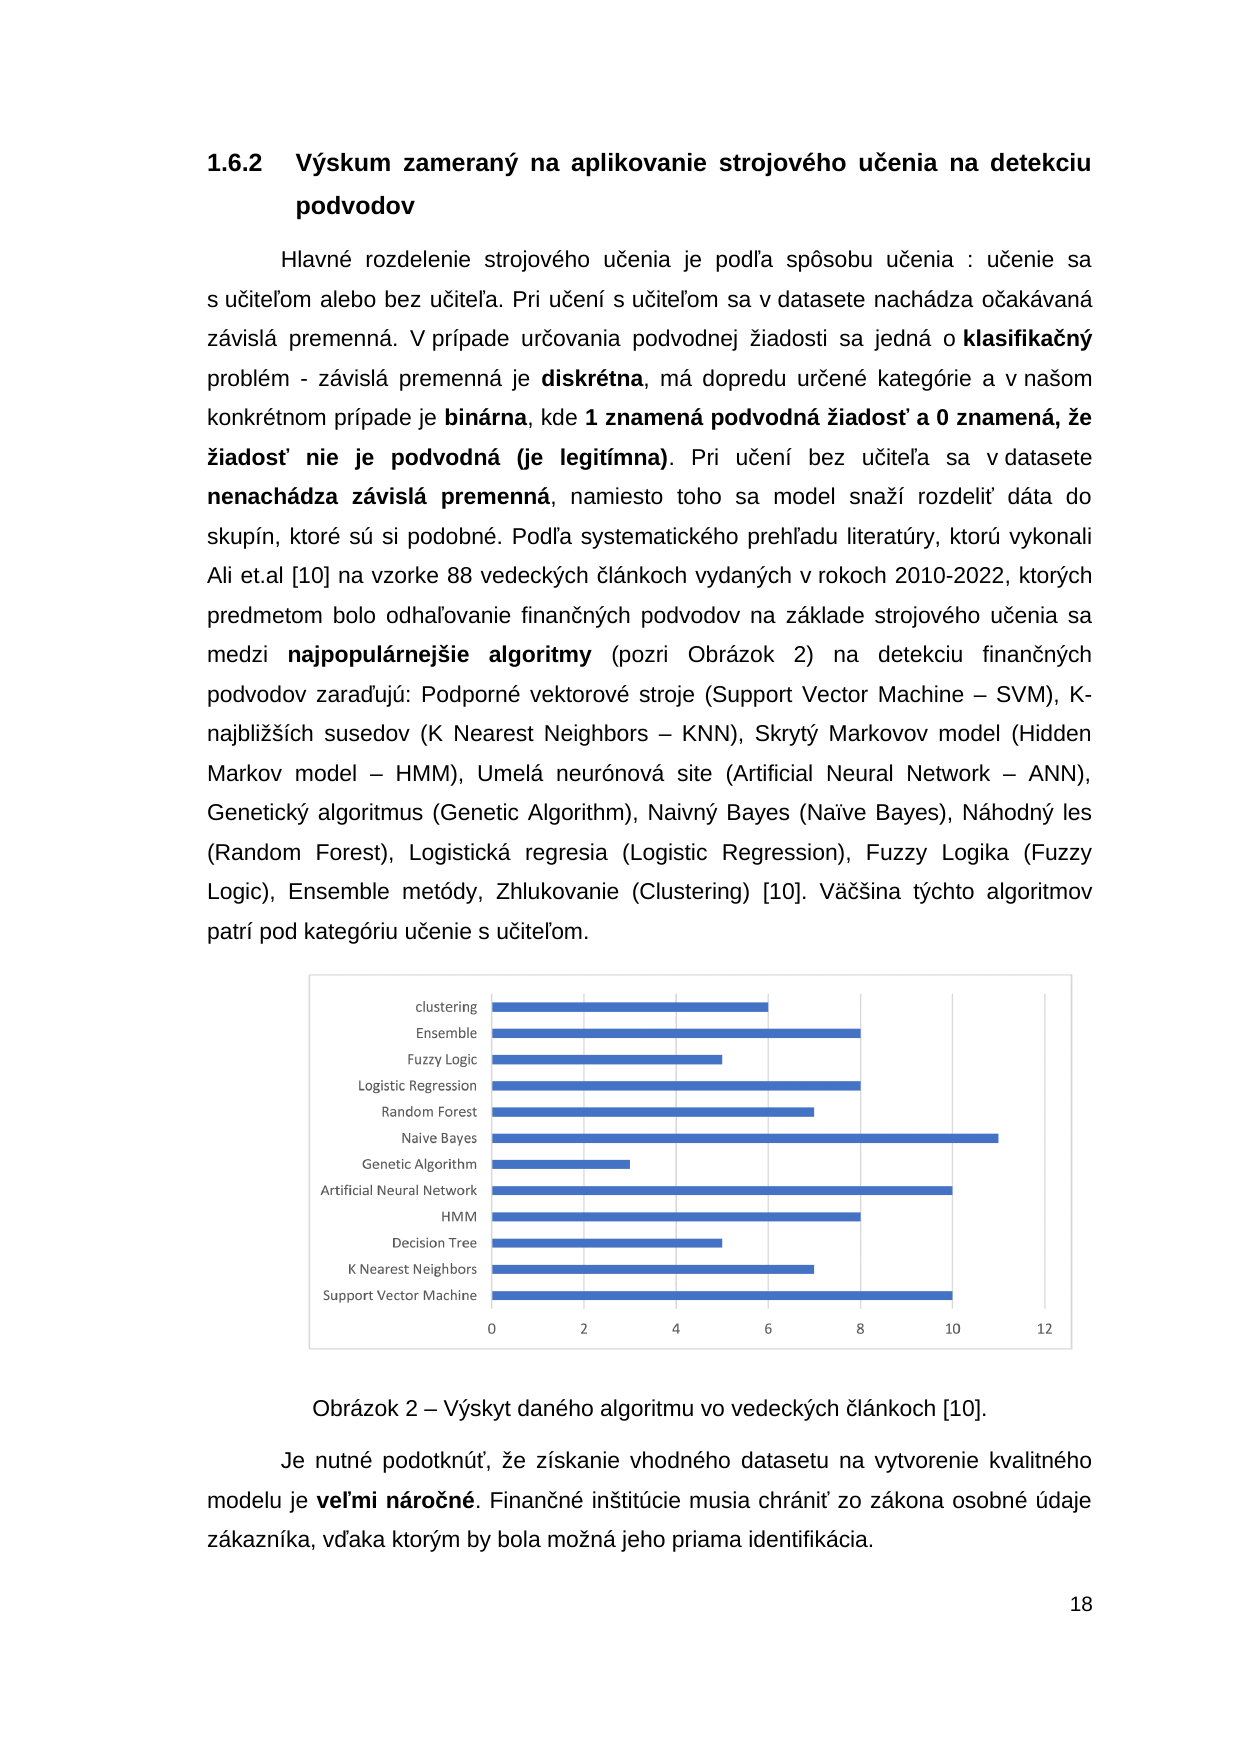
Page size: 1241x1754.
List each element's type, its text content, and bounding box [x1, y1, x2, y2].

text Hlavné rozdelenie strojového učenia je podľa spôsobu učenia : učenie sa s učiteľom alebo bez učiteľa. Pri učení s učiteľom sa v datasete nachádza očakávaná závislá premenná. V prípade určovania podvodnej žiadosti sa jedná o klasifikačný problém - závislá premenná je diskrétna, má dopredu určené kategórie a v našom konkrétnom prípade je binárna, kde 1 znamená podvodná žiadosť a 0 znamená, že žiadosť nie je podvodná (je legitímna). Pri učení bez učiteľa sa v datasete nenachádza závislá premenná, namiesto toho sa model snaží rozdeliť dáta do skupín, ktoré sú si podobné. Podľa systematického prehľadu literatúry, ktorú vykonali Ali et.al [10] na vzorke 88 vedeckých článkoch vydaných v rokoch 2010-2022, ktorých predmetom bolo odhaľovanie finančných podvodov na základe strojového učenia sa medzi najpopulárnejšie algoritmy (pozri Obrázok 2) na detekciu finančných podvodov zaraďujú: Podporné vektorové stroje (Support Vector Machine – SVM), K-najbližších susedov (K Nearest Neighbors – KNN), Skrytý Markovov model (Hidden Markov model – HMM), Umelá neurónová site (Artificial Neural Network – ANN), Genetický algoritmus (Genetic Algorithm), Naivný Bayes (Naïve Bayes), Náhodný les (Random Forest), Logistická regresia (Logistic Regression), Fuzzy Logika (Fuzzy Logic), Ensemble metódy, Zhlukovanie (Clustering) [10]. Väčšina týchto algoritmov patrí pod kategóriu učenie s učiteľom. [207, 246, 1092, 944]
subtitle Výskum zameraný na aplikovanie strojového učenia na detekciu podvodov [207, 148, 1092, 219]
picture [280, 957, 1114, 1370]
text Je nutné podotknúť, že získanie vhodného datasetu na vytvorenie kvalitného modelu je veľmi náročné. Finančné inštitúcie musia chrániť zo zákona osobné údaje zákazníka, vďaka ktorým by bola možná jeho priama identifikácia. [207, 1447, 1092, 1552]
text Obrázok 2 – Výskyt daného algoritmu vo vedeckých článkoch [10]. [207, 1395, 1092, 1422]
